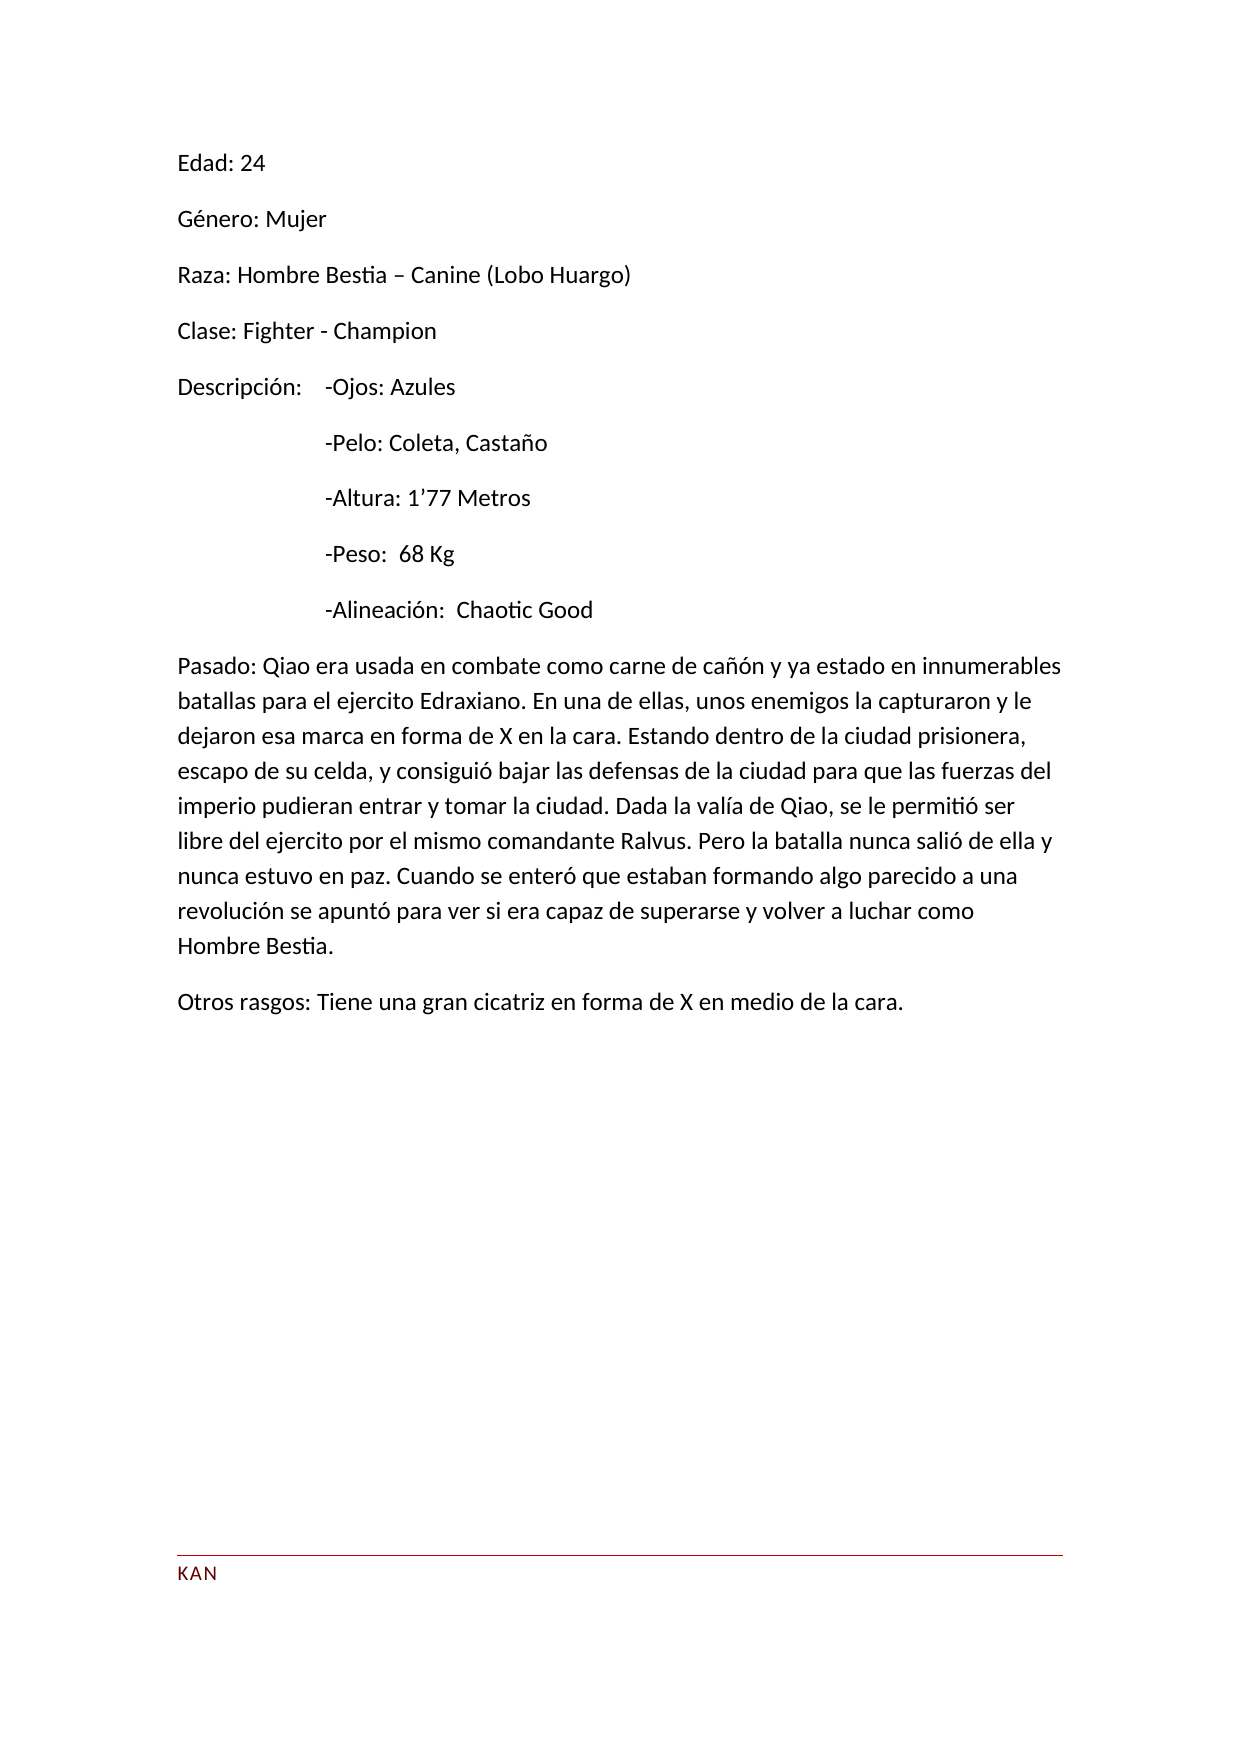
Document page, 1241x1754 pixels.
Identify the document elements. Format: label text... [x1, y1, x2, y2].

text -Alineación: Chaotic Good [177, 594, 1063, 625]
text Clase: Fighter - Champion [177, 315, 1063, 346]
text Raza: Hombre Bestia – Canine (Lobo Huargo) [177, 259, 1063, 290]
text Otros rasgos: Tiene una gran cicatriz en forma de X en medio de la cara. [177, 986, 1063, 1016]
text Edad: 24 [177, 148, 1063, 178]
text Pasado: Qiao era usada en combate como carne de cañón y ya estado en innumerables batallas para el ejercito Edraxiano. En una de ellas, unos enemigos la capturaron y le dejaron esa marca en forma de X en la cara. Estando dentro de la ciudad prisionera, escapo de su celda, y consiguió bajar las defensas de la ciudad para que las fuerzas del imperio pudieran entrar y tomar la ciudad. Dada la valía de Qiao, se le permitió ser libre del ejercito por el mismo comandante Ralvus. Pero la batalla nunca salió de ella y nunca estuvo en paz. Cuando se enteró que estaban formando algo parecido a una revolución se apuntó para ver si era capaz de superarse y volver a luchar como Hombre Bestia. [177, 650, 1063, 961]
text -Peso: 68 Kg [177, 538, 1063, 569]
text Género: Mujer [177, 203, 1063, 234]
text -Pelo: Coleta, Castaño [177, 427, 1063, 457]
text Descripción: -Ojos: Azules [177, 371, 1063, 401]
subtitle Kan [177, 1556, 1063, 1586]
text -Altura: 1’77 Metros [177, 483, 1063, 513]
